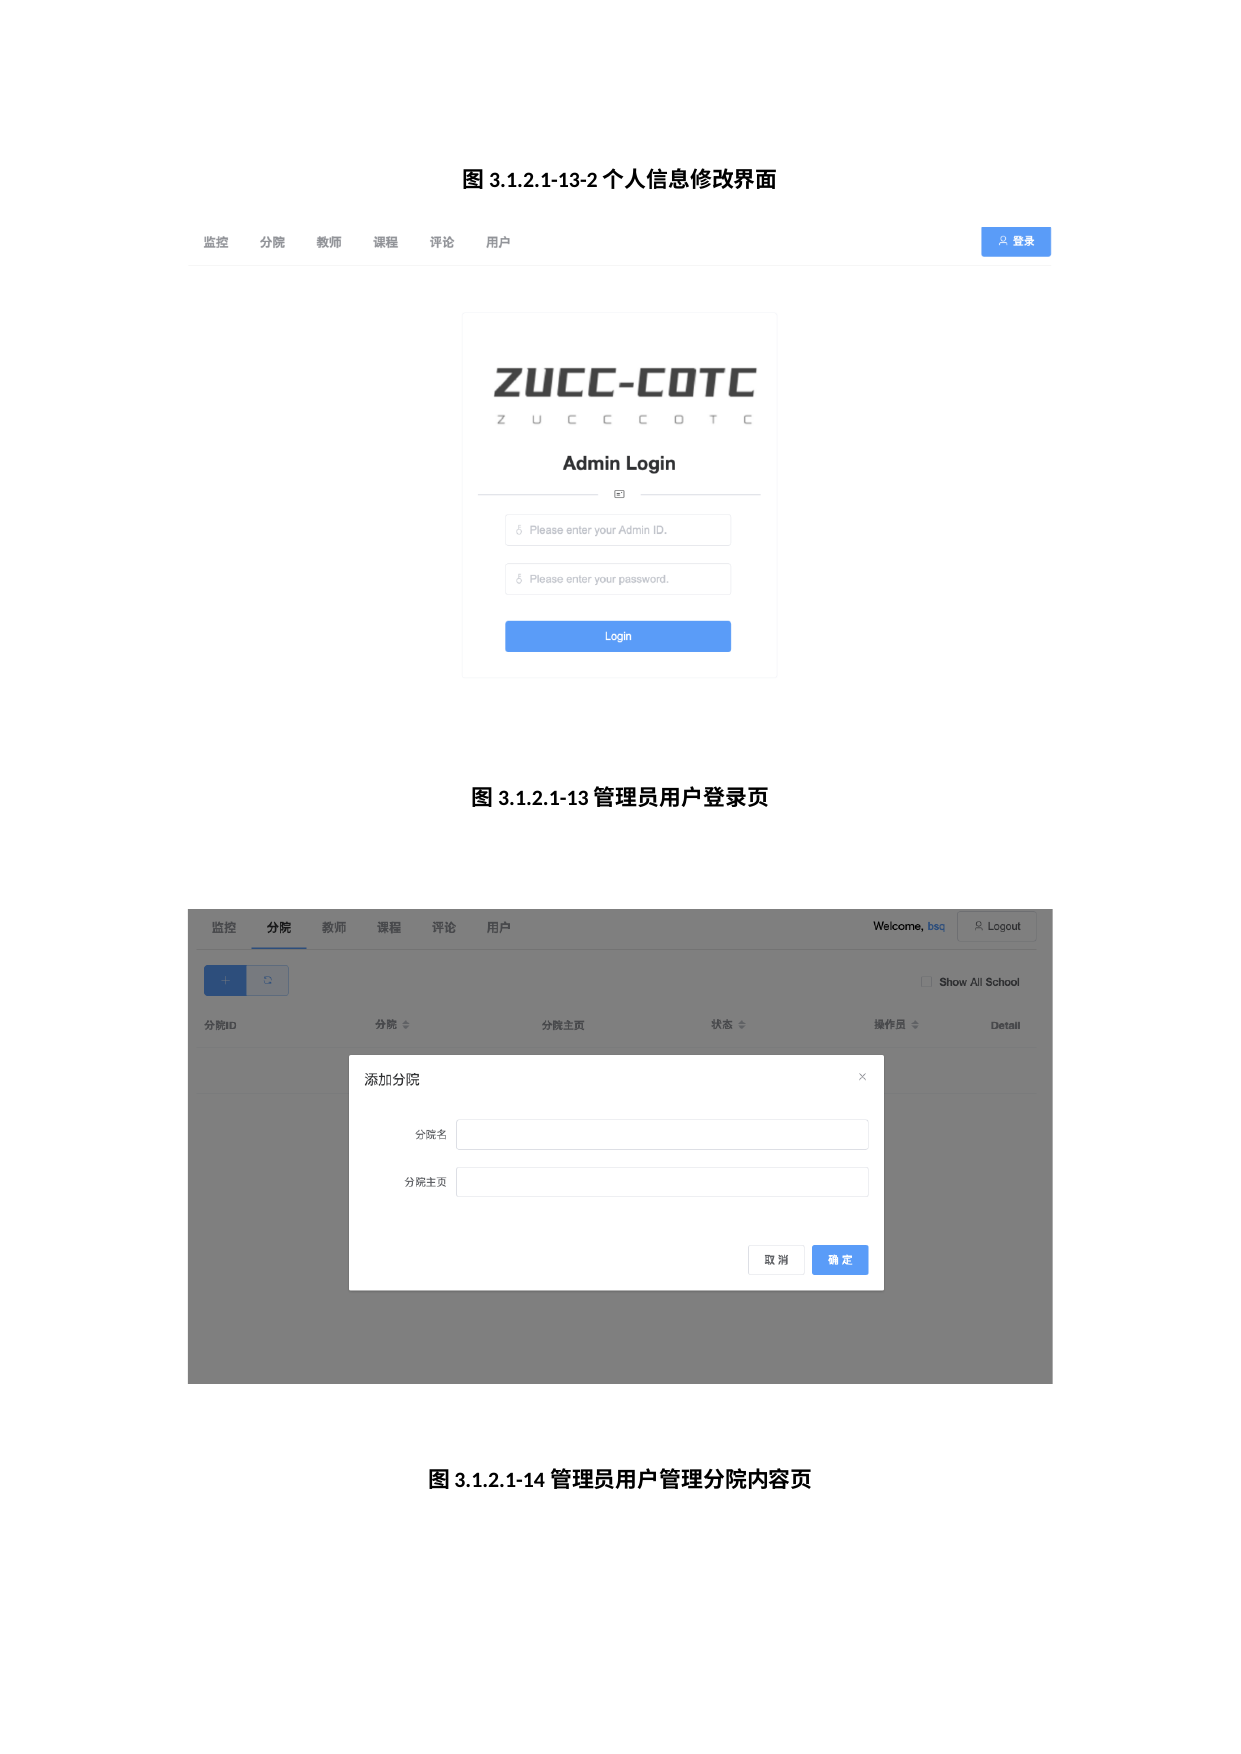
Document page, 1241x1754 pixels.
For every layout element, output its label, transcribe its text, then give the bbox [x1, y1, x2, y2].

picture [187, 909, 1053, 1384]
text 图3.1.2.1-13-2 个人信息修改界面 [187, 162, 1053, 194]
picture [188, 227, 1052, 699]
text 图3.1.2.1-14 管理员用户管理分院内容页 [187, 1462, 1053, 1494]
text 图3.1.2.1-13 管理员用户登录页 [187, 779, 1053, 812]
